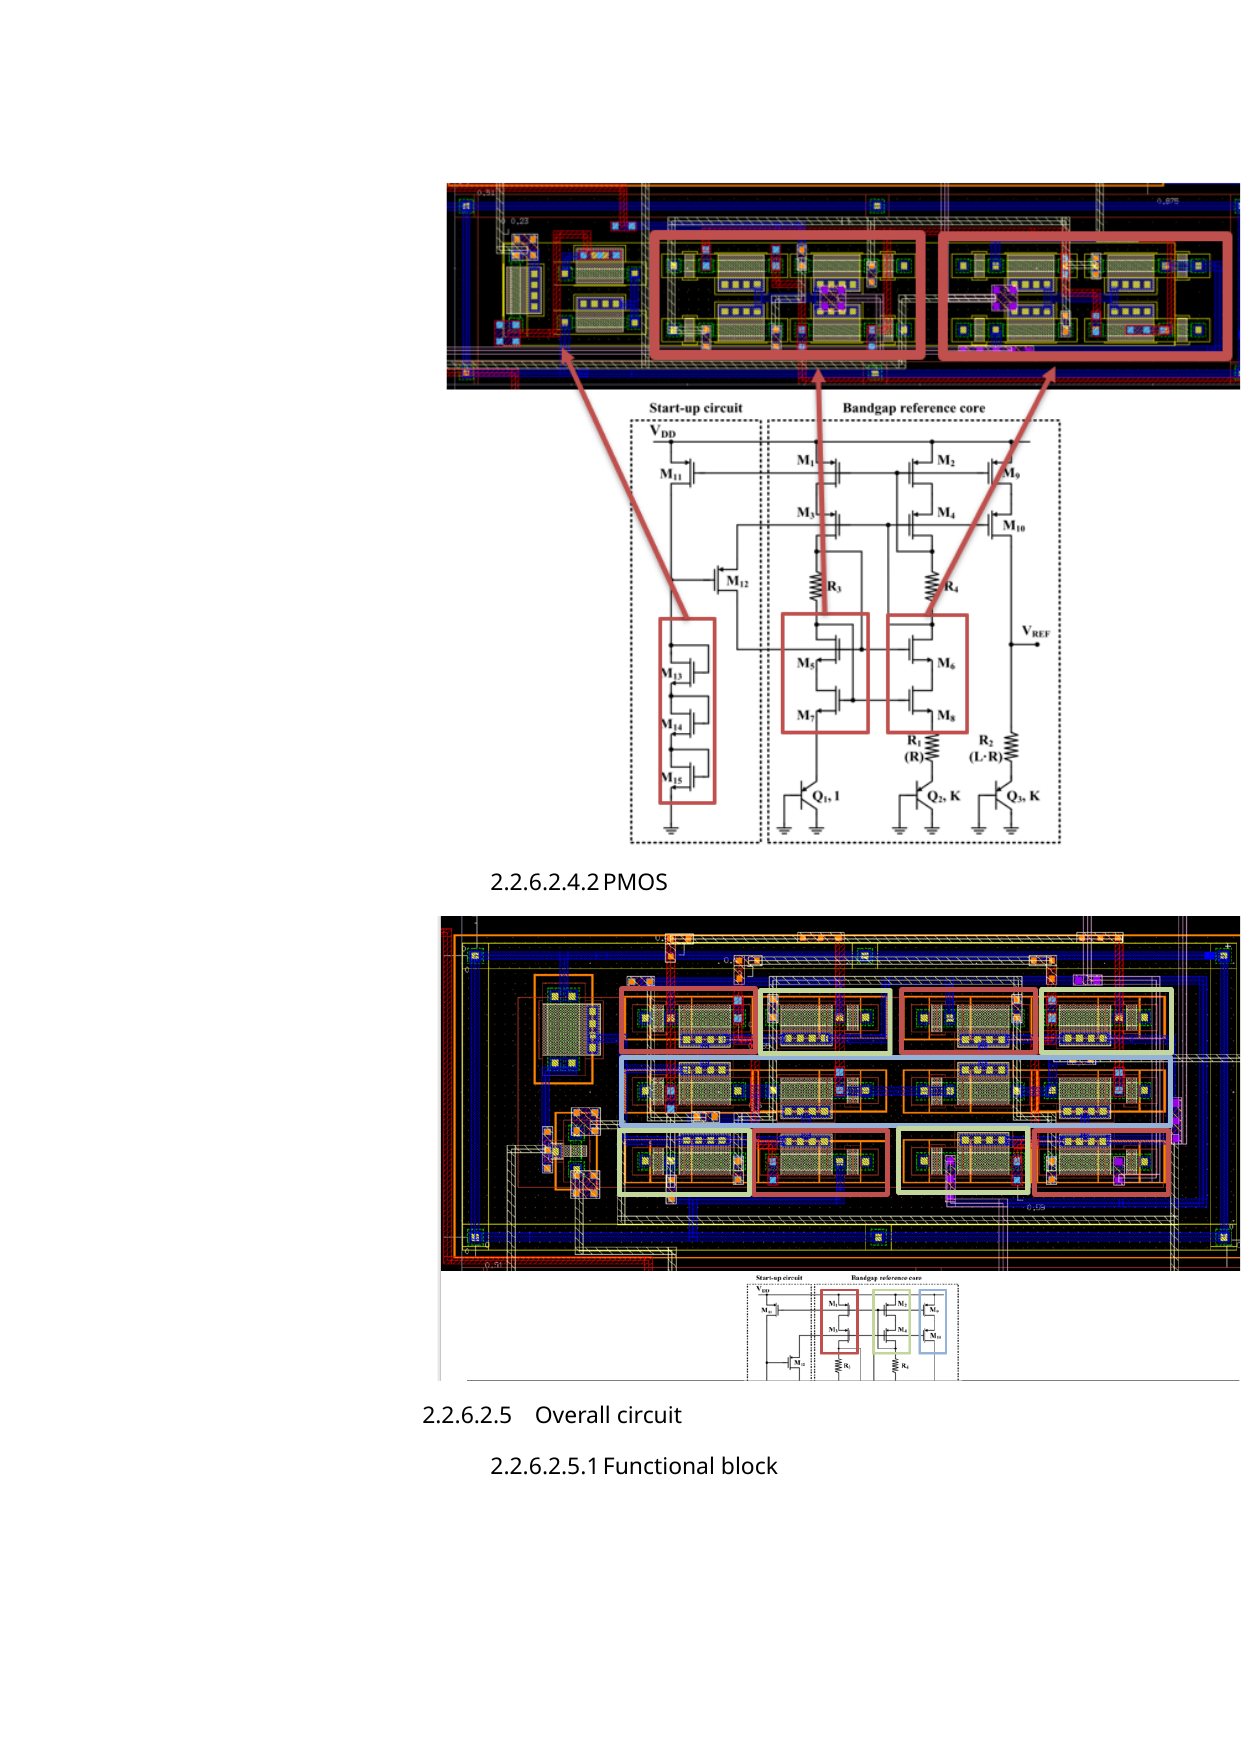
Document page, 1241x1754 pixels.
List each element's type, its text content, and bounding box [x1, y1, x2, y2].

picture [437, 177, 1241, 847]
list Overall circuit [422, 1399, 1090, 1431]
list Functional block [490, 1450, 1090, 1481]
picture [437, 916, 1241, 1381]
list PMOS [490, 866, 1090, 897]
